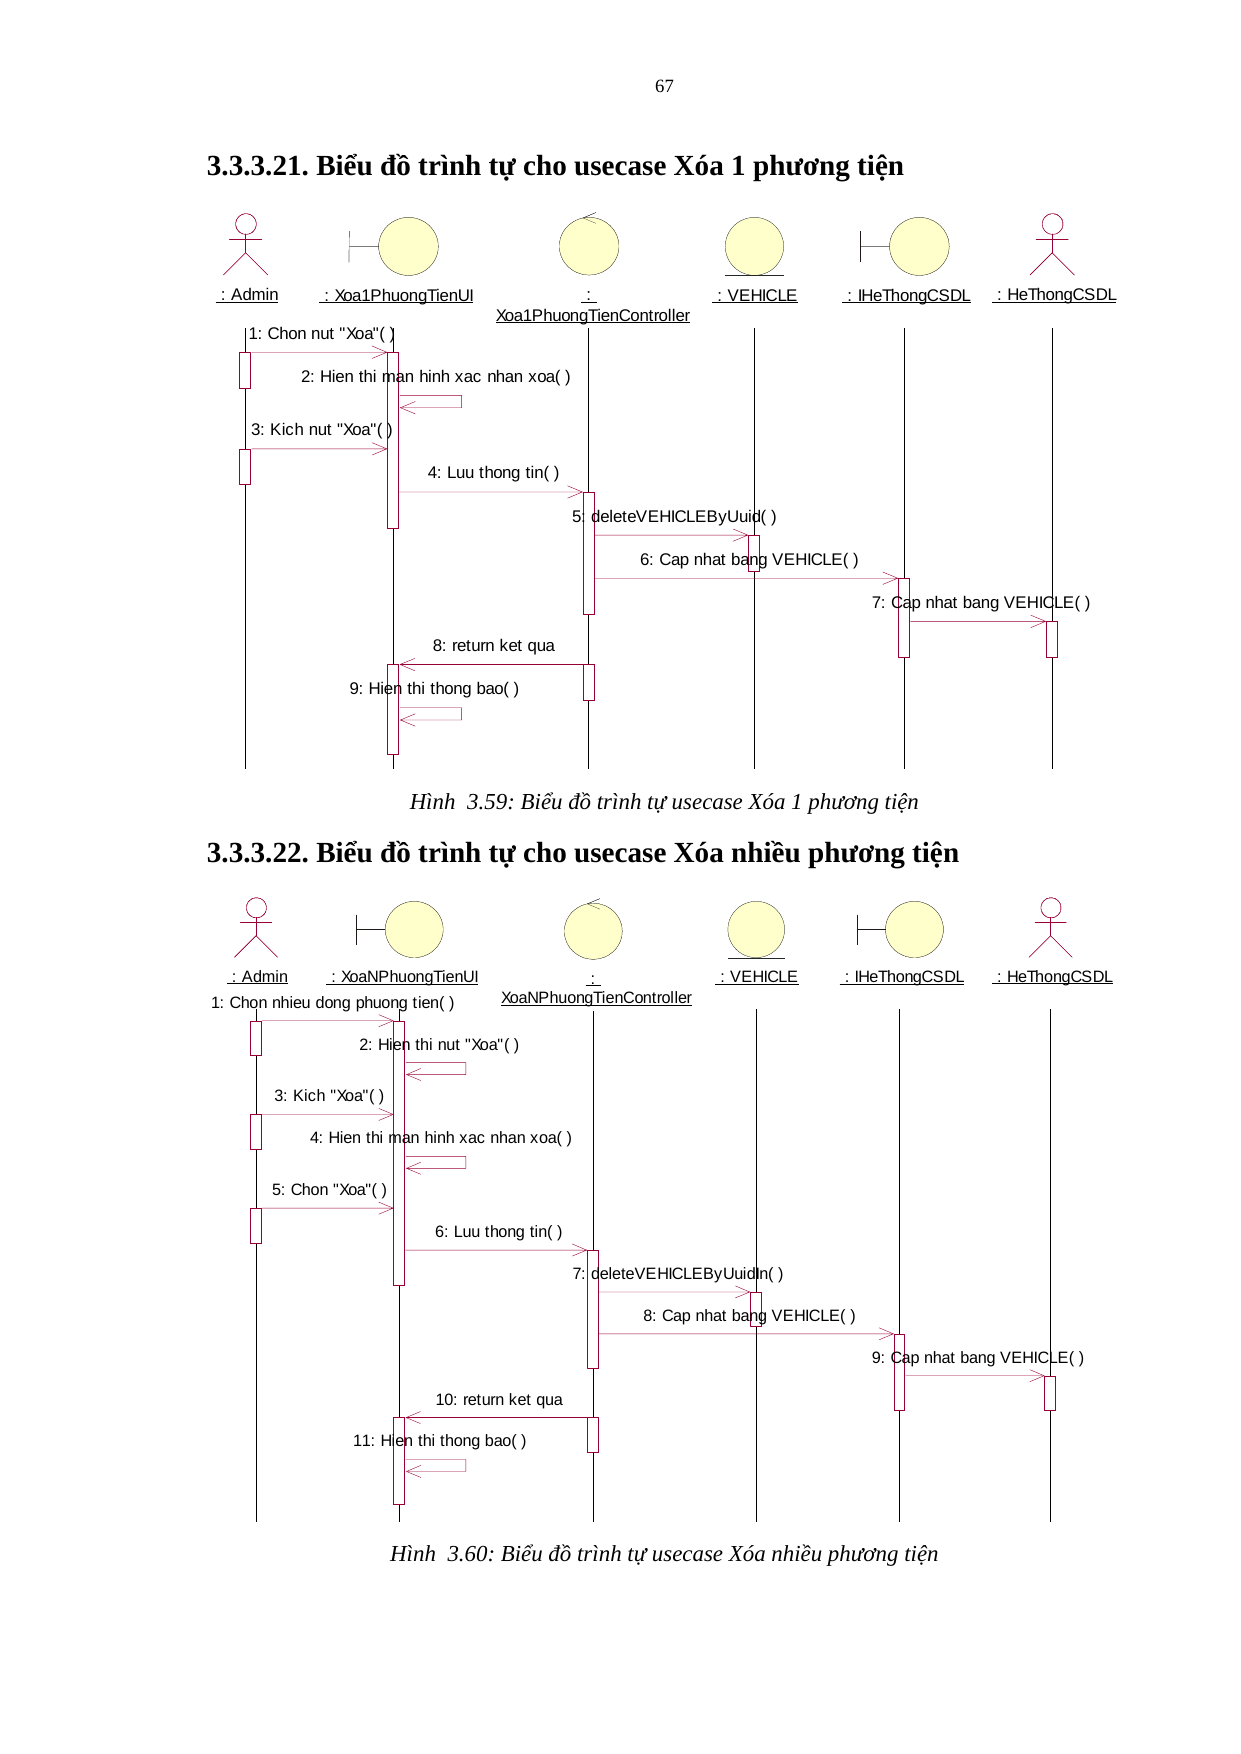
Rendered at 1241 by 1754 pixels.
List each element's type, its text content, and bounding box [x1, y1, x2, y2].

subtitle 3.3.3.21. Biểu đồ trình tự cho usecase Xóa 1 phương tiện [207, 148, 1122, 181]
text Hình 3.56: Biểu đồ trình tự usecase Xóa 1 phương tiện [207, 788, 1122, 814]
text Hình 3.57: Biểu đồ trình tự usecase Xóa nhiều phương tiện [207, 1540, 1122, 1567]
subtitle 3.3.3.22. Biểu đồ trình tự cho usecase Xóa nhiều phương tiện [207, 835, 1122, 868]
